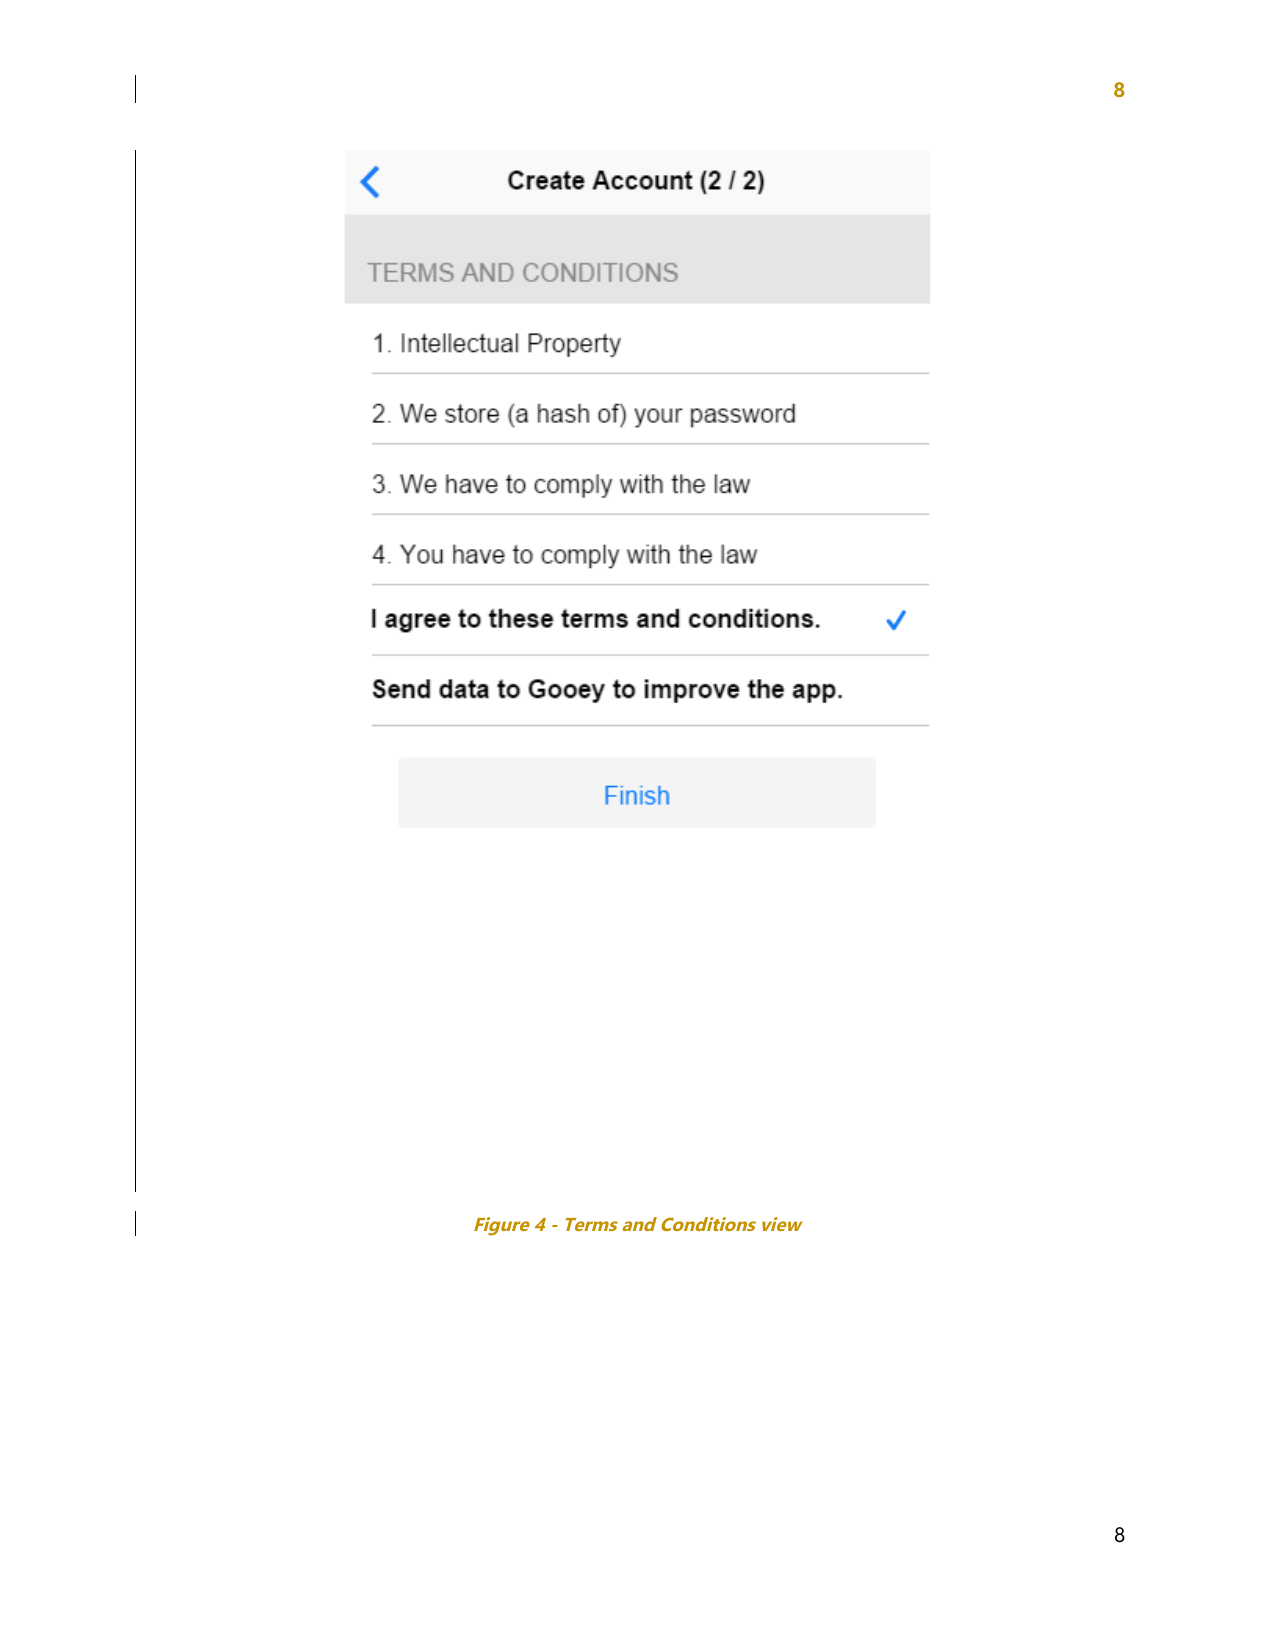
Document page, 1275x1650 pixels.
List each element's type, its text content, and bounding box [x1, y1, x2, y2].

text Figure 4 - Terms and Conditions view [150, 1211, 1125, 1236]
picture [344, 150, 931, 1193]
